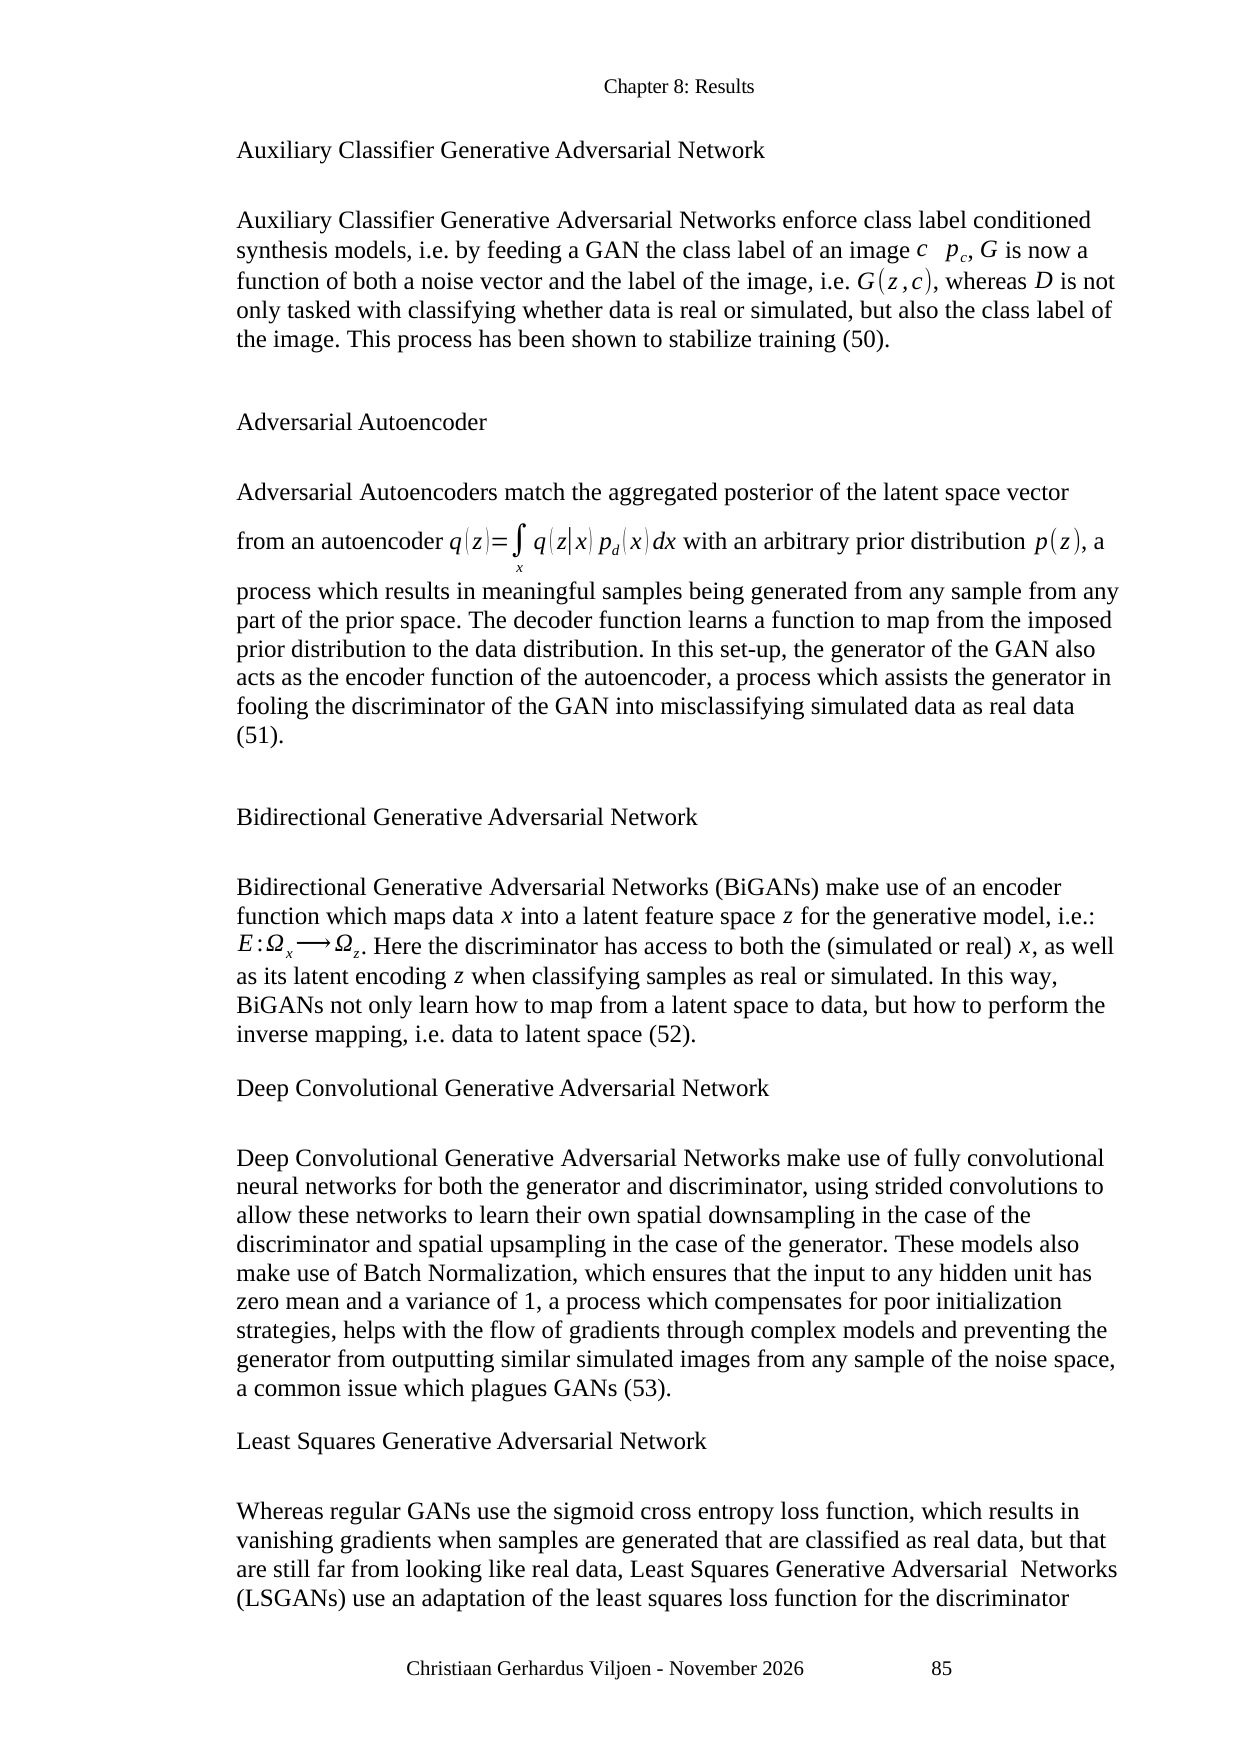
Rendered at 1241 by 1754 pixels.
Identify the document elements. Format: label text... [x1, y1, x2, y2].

text Deep Convolutional Generative Adversarial Networks make use of fully convolutional neural networks for both the generator and discriminator, using strided convolutions to allow these networks to learn their own spatial downsampling in the case of the discriminator and spatial upsampling in the case of the generator. These models also make use of Batch Normalization, which ensures that the input to any hidden unit has zero mean and a variance of 1, a process which compensates for poor initialization strategies, helps with the flow of gradients through complex models and preventing the generator from outputting similar simulated images from any sample of the noise space, a common issue which plagues GANs . [236, 1143, 1122, 1401]
subtitle Auxiliary Classifier Generative Adversarial Network [236, 135, 1122, 164]
subtitle Least Squares Generative Adversarial Network [236, 1426, 1122, 1455]
subtitle Adversarial Autoencoder [236, 407, 1122, 436]
subtitle Deep Convolutional Generative Adversarial Network [236, 1073, 1122, 1101]
text Auxiliary Classifier Generative Adversarial Networks enforce class label conditioned synthesis models, i.e. by feeding a GAN the class label of an image , is now a function of both a noise vector and the label of the image, i.e. , whereas is not only tasked with classifying whether data is real or simulated, but also the class label of the image. This process has been shown to stabilize training . [236, 205, 1122, 353]
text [236, 1496, 1122, 1611]
text Adversarial Autoencoders match the aggregated posterior of the latent space vector from an autoencoder with an arbitrary prior distribution , a process which results in meaningful samples being generated from any sample from any part of the prior space. The decoder function learns a function to map from the imposed prior distribution to the data distribution. In this set-up, the generator of the GAN also acts as the encoder function of the autoencoder, a process which assists the generator in fooling the discriminator of the GAN into misclassifying simulated data as real data . [236, 477, 1122, 749]
subtitle Bidirectional Generative Adversarial Network [236, 802, 1122, 831]
text Bidirectional Generative Adversarial Networks (BiGANs) make use of an encoder function which maps data into a latent feature space for the generative model, i.e.: . Here the discriminator has access to both the (simulated or real) , as well as its latent encoding when classifying samples as real or simulated. In this way, BiGANs not only learn how to map from a latent space to data, but how to perform the inverse mapping, i.e. data to latent space . [236, 872, 1122, 1048]
